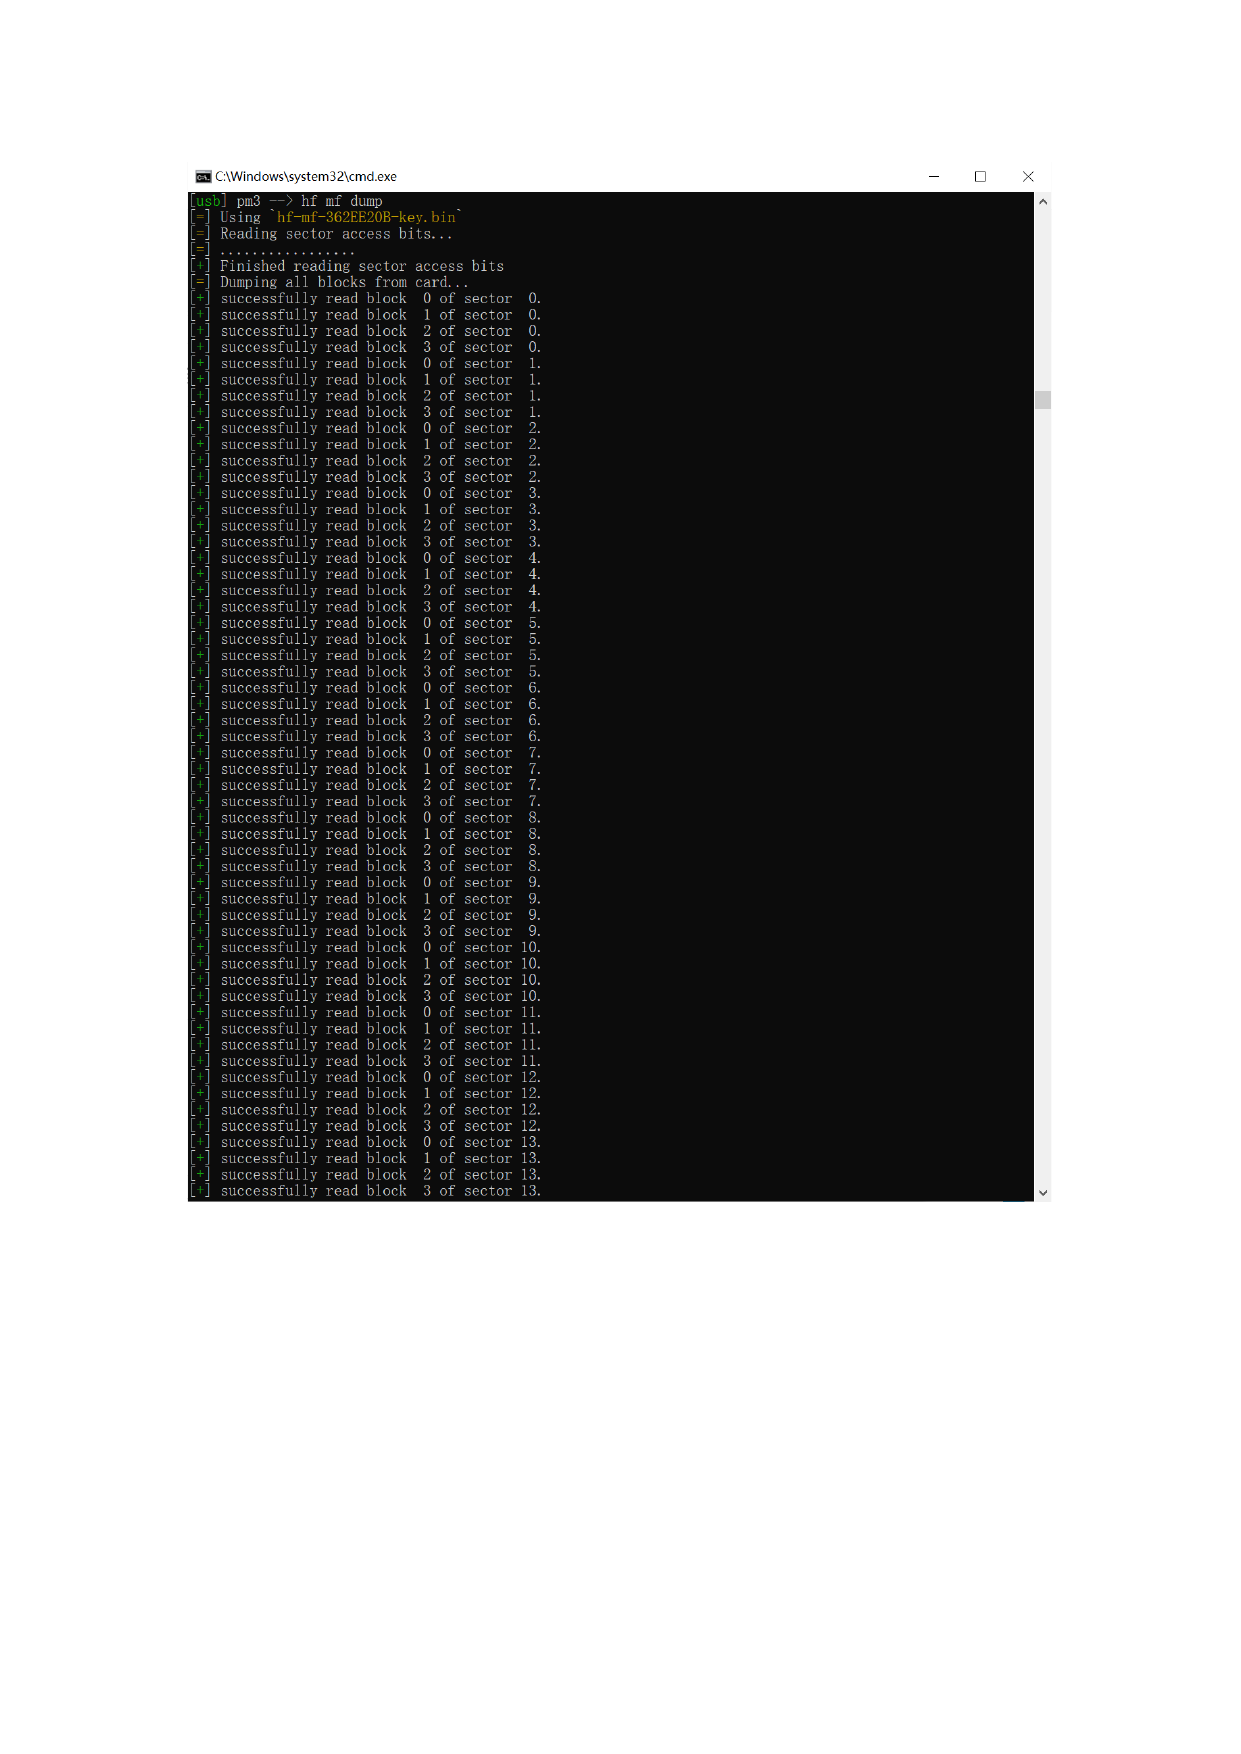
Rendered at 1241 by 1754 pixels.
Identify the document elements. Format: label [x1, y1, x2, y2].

picture [187, 162, 1052, 1202]
